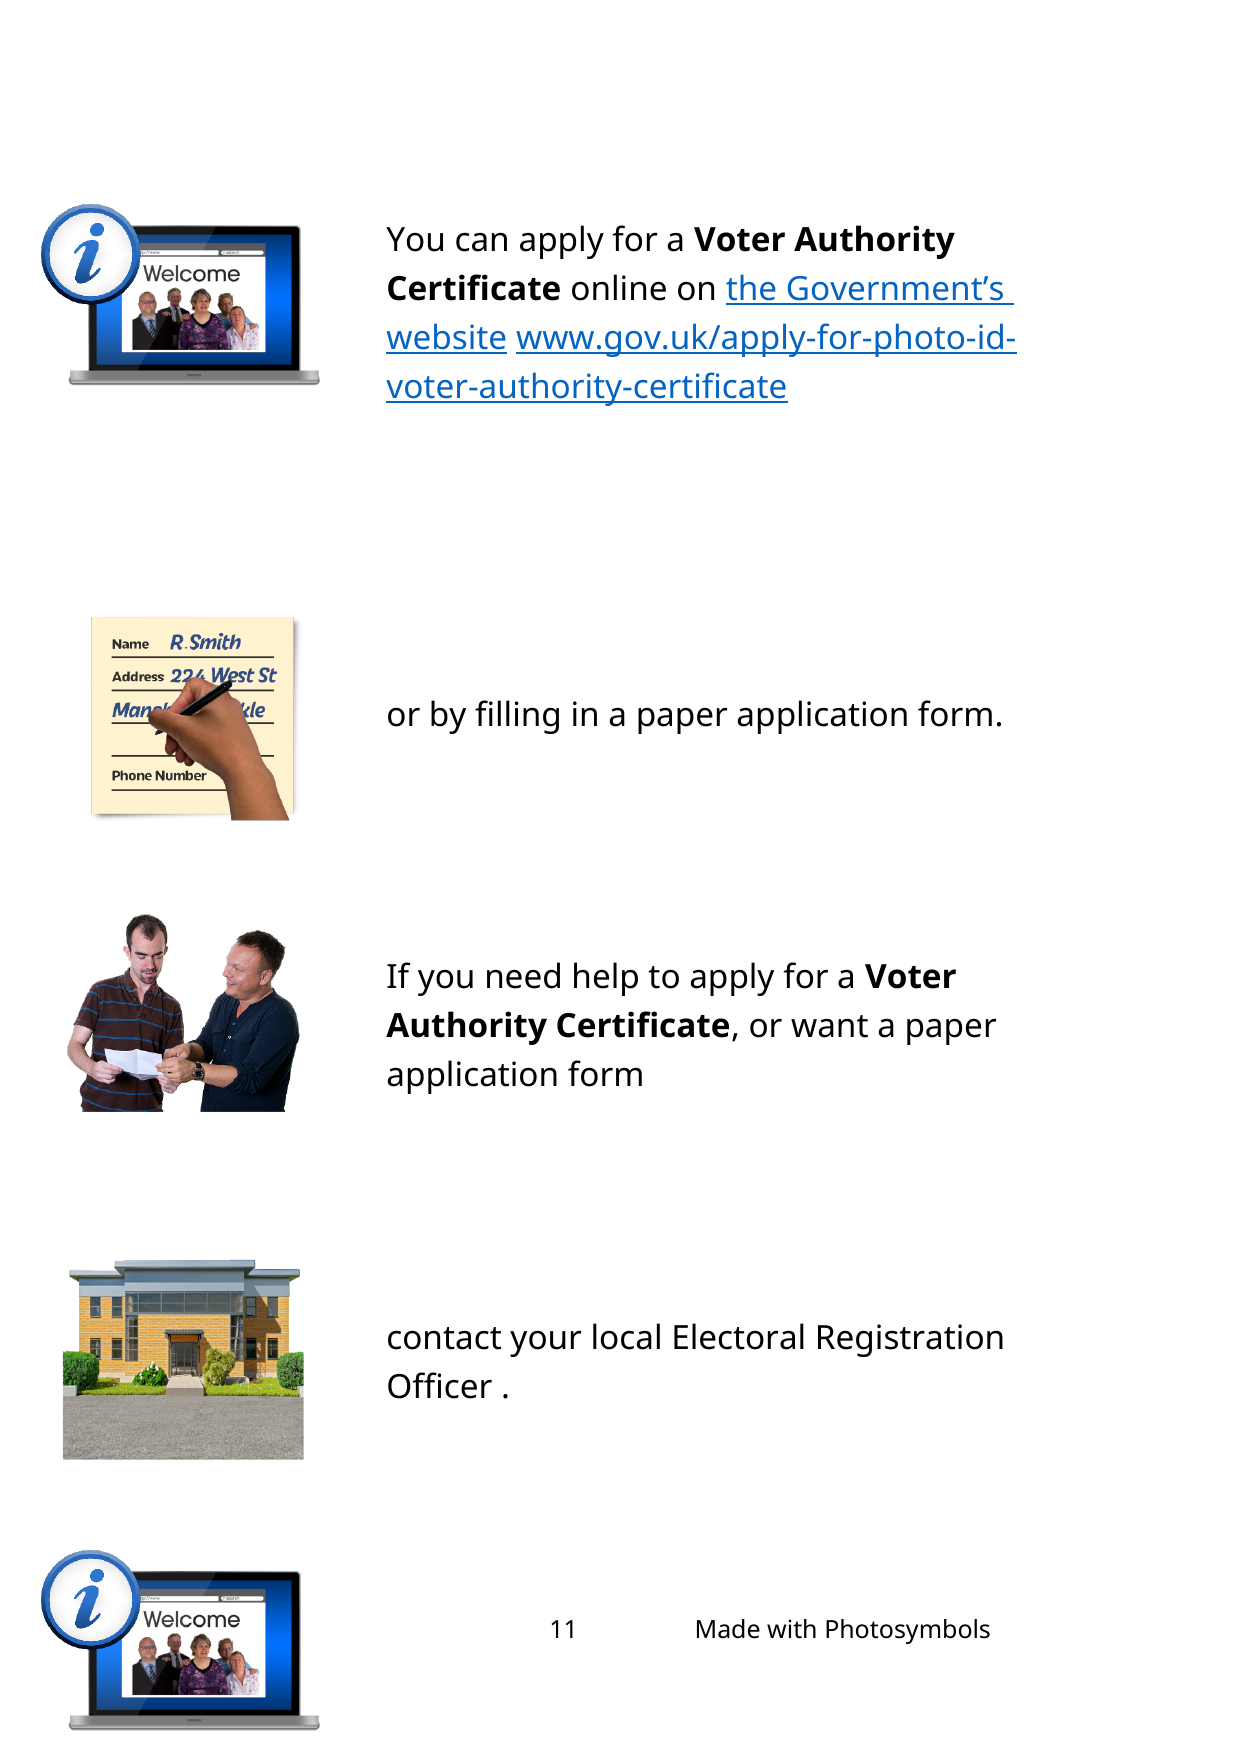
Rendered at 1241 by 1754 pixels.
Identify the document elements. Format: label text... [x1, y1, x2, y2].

text contact your local Electoral Registration Officer . [386, 1313, 1090, 1408]
picture [37, 200, 324, 408]
picture [37, 1546, 324, 1753]
text You can apply for a Voter Authority Certificate online on the Government’s website www.gov.uk/apply-for-photo-id-voter-authority-certificate [386, 216, 1090, 408]
text If you need help to apply for a Voter Authority Certificate, or want a paper application form [386, 953, 1090, 1096]
text or by filling in a paper application form. [386, 691, 1090, 736]
picture [65, 895, 300, 1130]
picture [81, 602, 304, 825]
picture [56, 1212, 310, 1466]
